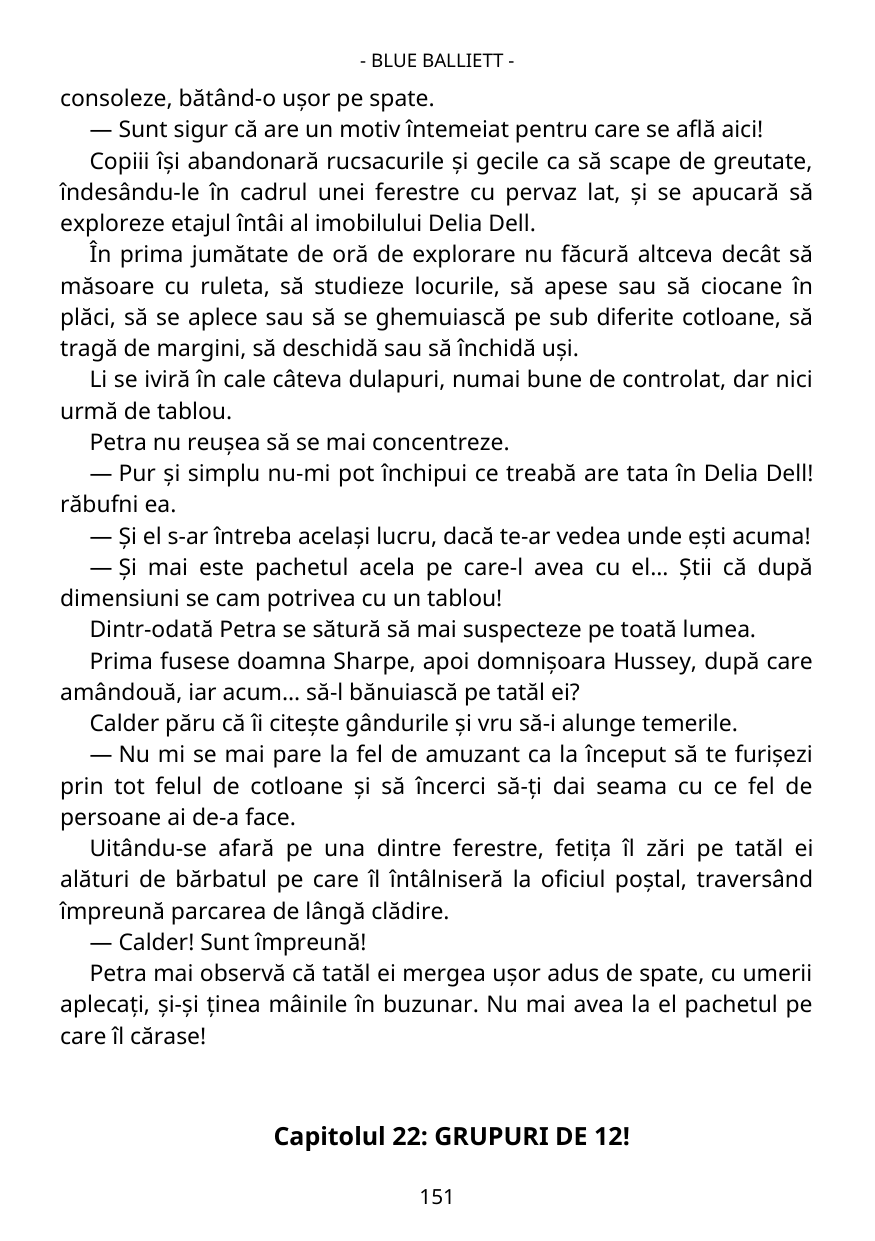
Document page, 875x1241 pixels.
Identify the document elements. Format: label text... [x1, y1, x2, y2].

text Copiii îşi abandonară rucsacurile şi gecile ca să scape de greutate, îndesându-le în cadrul unei ferestre cu pervaz lat, şi se apucară să exploreze etajul întâi al imobilului Delia Dell. [60, 145, 814, 238]
text — Sunt sigur că are un motiv întemeiat pentru care se află aici! [60, 113, 814, 145]
text — Calder! Sunt împreună! [60, 926, 814, 957]
text — Şi mai este pachetul acela pe care-l avea cu el… Ştii că după dimensiuni se cam potrivea cu un tablou! [60, 551, 814, 613]
text — Şi el s-ar întreba acelaşi lucru, dacă te-ar vedea unde eşti acuma! [60, 520, 814, 551]
text Prima fusese doamna Sharpe, apoi domnişoara Hussey, după care amândouă, iar acum… să-l bănuiască pe tatăl ei? [60, 645, 814, 707]
text — Nu mi se mai pare la fel de amuzant ca la început să te furişezi prin tot felul de cotloane şi să încerci să-ţi dai seama cu ce fel de persoane ai de-a face. [60, 738, 814, 832]
text Capitolul 22: GRUPURI DE 12! [60, 1119, 814, 1153]
text — Pur şi simplu nu-mi pot închipui ce treabă are tata în Delia Dell! răbufni ea. [60, 457, 814, 520]
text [60, 82, 814, 113]
text Calder păru că îi citeşte gândurile şi vru să-i alunge temerile. [60, 707, 814, 738]
text Dintr-odată Petra se sătură să mai suspecteze pe toată lumea. [60, 613, 814, 645]
text Uitându-se afară pe una dintre ferestre, fetiţa îl zări pe tatăl ei alături de bărbatul pe care îl întâlniseră la oficiul poştal, traversând împreună parcarea de lângă clădire. [60, 832, 814, 926]
text În prima jumătate de oră de explorare nu făcură altceva decât să măsoare cu ruleta, să studieze locurile, să apese sau să ciocane în plăci, să se aplece sau să se ghemuiască pe sub diferite cotloane, să tragă de margini, să deschidă sau să închidă uşi. [60, 238, 814, 363]
text Li se iviră în cale câteva dulapuri, numai bune de controlat, dar nici urmă de tablou. [60, 363, 814, 426]
text Petra nu reuşea să se mai concentreze. [60, 426, 814, 457]
text Petra mai observă că tatăl ei mergea uşor adus de spate, cu umerii aplecaţi, şi-şi ţinea mâinile în buzunar. Nu mai avea la el pachetul pe care îl cărase! [60, 957, 814, 1051]
